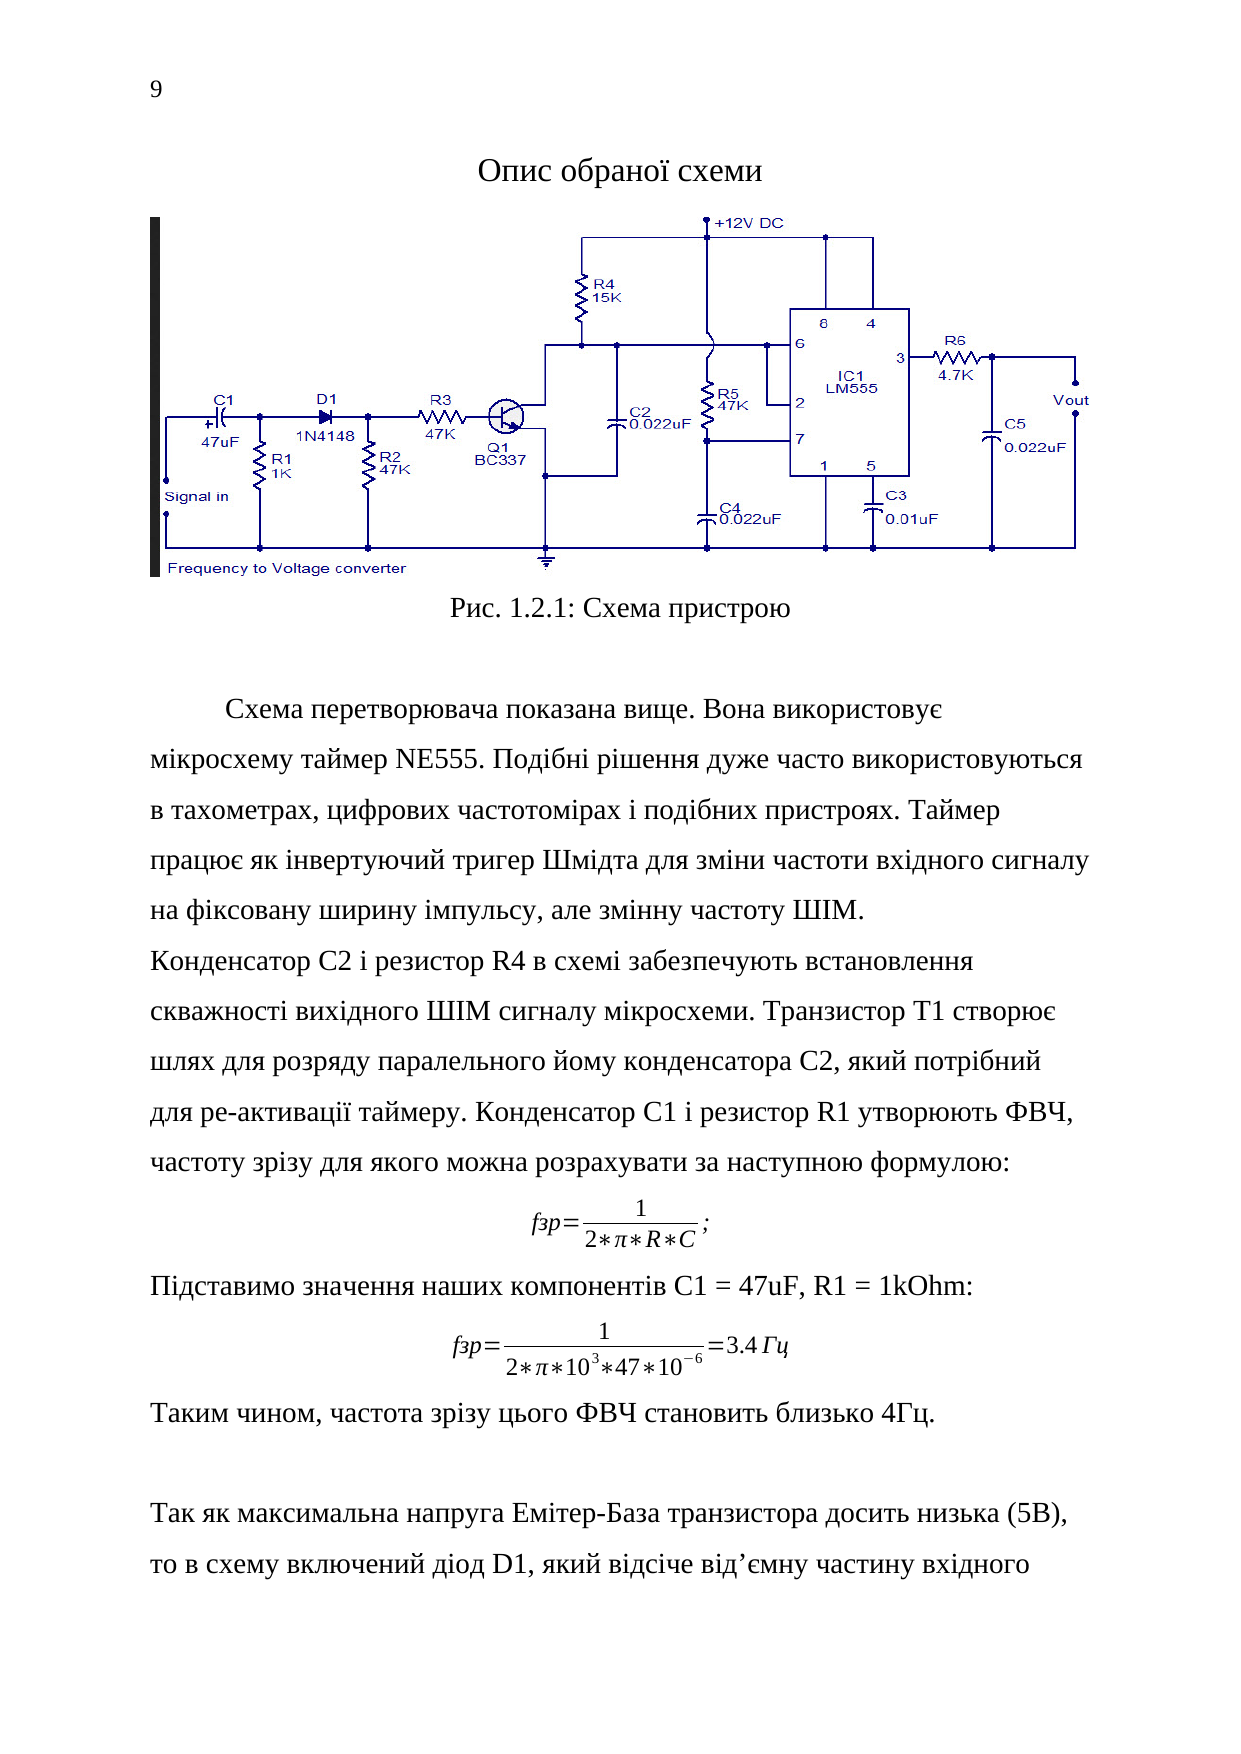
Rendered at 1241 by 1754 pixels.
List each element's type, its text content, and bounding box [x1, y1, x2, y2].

picture [150, 217, 1090, 577]
text Конденсатор С2 і резистор R4 в схемі забезпечують встановлення скважності вихідного ШІМ сигналу мікросхеми. Транзистор Т1 створює шлях для розряду паралельного йому конденсатора С2, який потрібний для ре-активації таймеру. Конденсатор С1 і резистор R1 утворюють ФВЧ, частоту зрізу для якого можна розрахувати за наступною формулою: [150, 943, 1090, 1177]
text Підставимо значення наших компонентів C1 = 47uF, R1 = 1kOhm: [150, 1268, 1090, 1301]
text Схема перетворювача показана вище. Вона використовує мікросхему таймер NE555. Подібні рішення дуже часто використовуються в тахометрах, цифрових частотомірах і подібних пристроях. Таймер працює як інвертуючий тригер Шмідта для зміни частоти вхідного сигналу на фіксовану ширину імпульсу, але змінну частоту ШІМ. [150, 691, 1090, 926]
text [150, 1495, 1090, 1579]
text Таким чином, частота зрізу цього ФВЧ становить близько 4Гц. [150, 1395, 1090, 1428]
subtitle Опис обраної схеми [150, 150, 1090, 188]
text Рис. 1.2.1: Схема пристрою [150, 591, 1090, 624]
